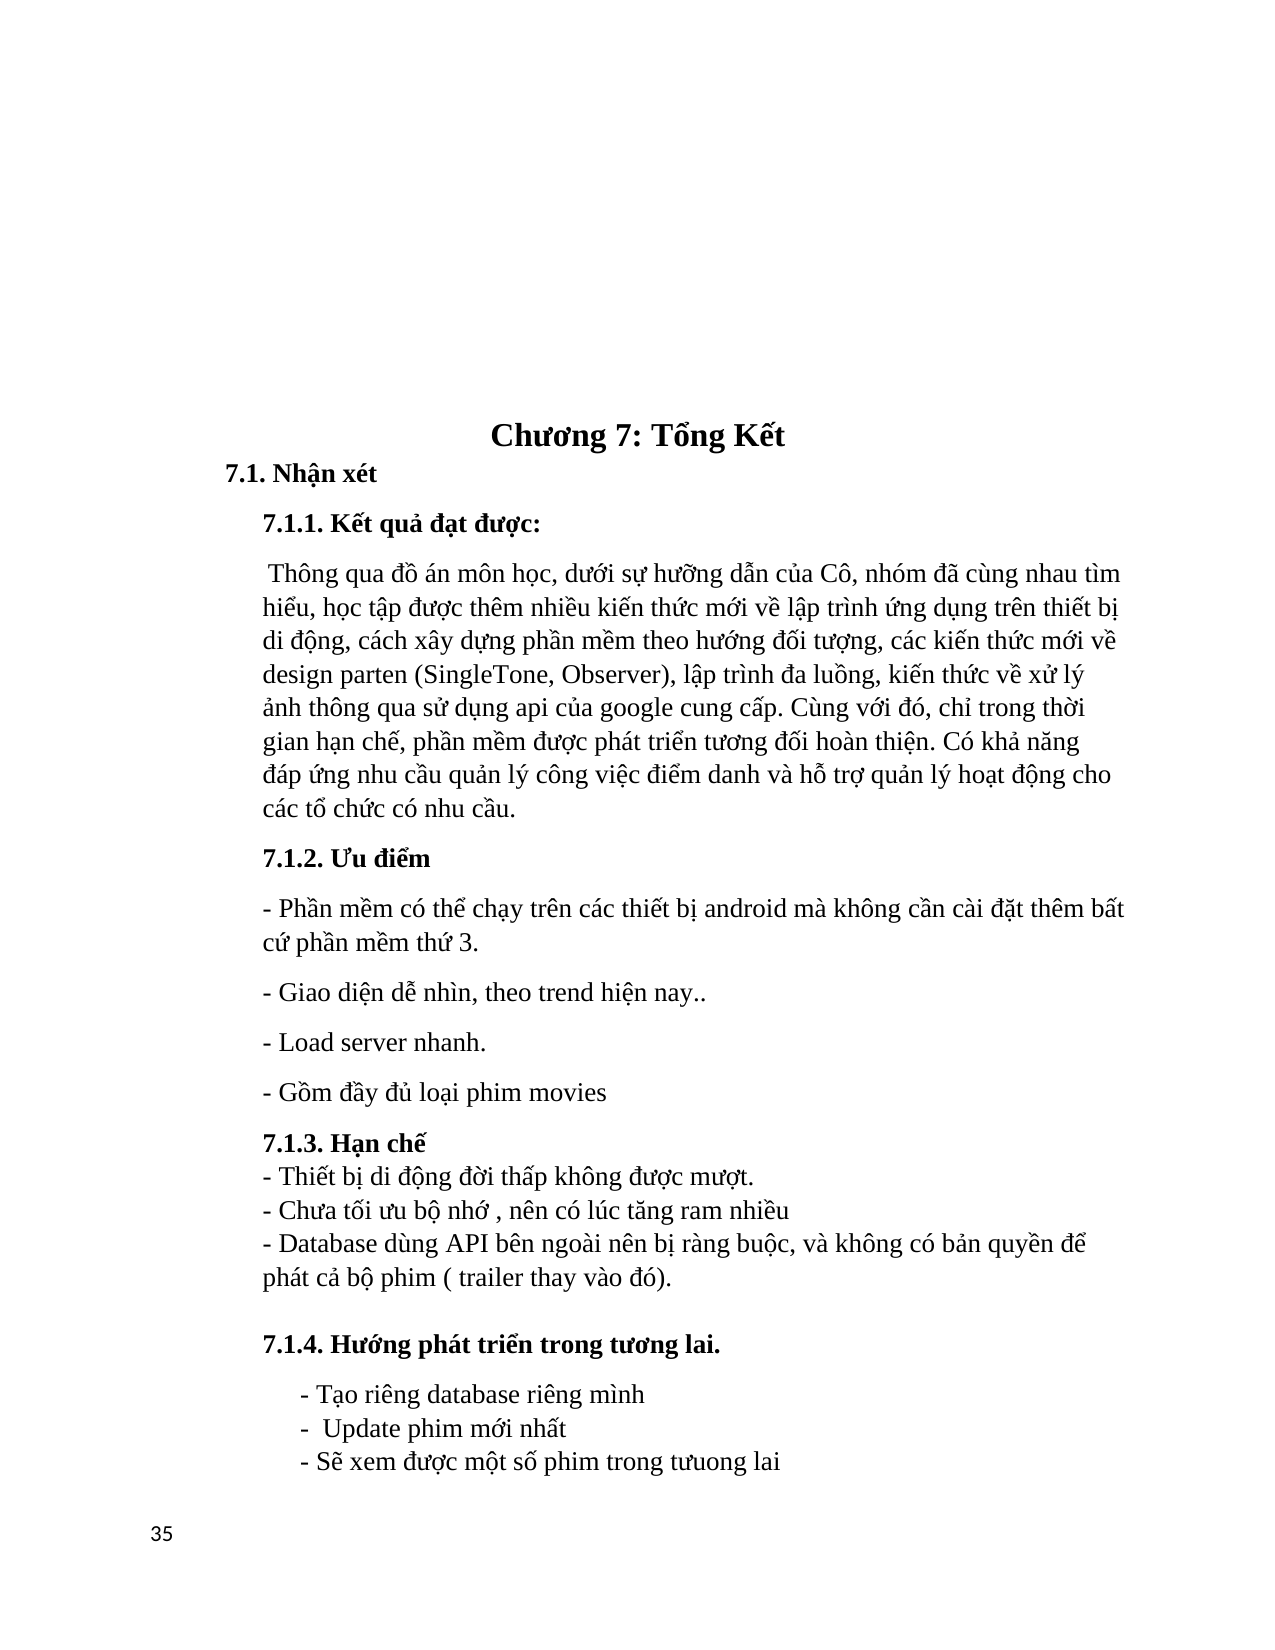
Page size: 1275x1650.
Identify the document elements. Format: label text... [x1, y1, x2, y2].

text Chương 7: Tổng Kết [150, 415, 1125, 454]
text - Giao diện dễ nhìn, theo trend hiện nay.. [262, 976, 1125, 1007]
text - Phần mềm có thể chạy trên các thiết bị android mà không cần cài đặt thêm bất cứ phần mềm thứ 3. [262, 892, 1125, 957]
text Thông qua đồ án môn học, dưới sự hưỡng dẫn của Cô, nhóm đã cùng nhau tìm hiểu, học tập được thêm nhiều kiến thức mới về lập trình ứng dụng trên thiết bị di động, cách xây dựng phần mềm theo hướng đối tượng, các kiến thức mới về design parten (SingleTone, Observer), lập trình đa luồng, kiến thức về xử lý ảnh thông qua sử dụng api của google cung cấp. Cùng với đó, chỉ trong thời gian hạn chế, phần mềm được phát triển tương đối hoàn thiện. Có khả năng đáp ứng nhu cầu quản lý công việc điểm danh và hỗ trợ quản lý hoạt động cho các tổ chức có nhu cầu. [262, 557, 1125, 823]
list - Sẽ xem được một số phim trong tưuong lai [300, 1445, 1125, 1476]
list 7.1.2. Ưu điểm [262, 842, 1125, 873]
list 7.1.3. Hạn chế [262, 1127, 1125, 1158]
list 7.1. Nhận xét [225, 457, 1125, 488]
list 7.1.1. Kết quả đạt được: [262, 507, 1125, 538]
list 7.1.4. Hướng phát triển trong tương lai. [262, 1328, 1125, 1359]
list - Tạo riêng database riêng mình - Update phim mới nhất [300, 1378, 1125, 1443]
list - Database dùng API bên ngoài nên bị ràng buộc, và không có bản quyền để phát cả bộ phim ( trailer thay vào đó). [262, 1227, 1125, 1292]
text - Gồm đầy đủ loại phim movies [262, 1077, 1125, 1108]
list - Thiết bị di động đời thấp không được mượt. - Chưa tối ưu bộ nhớ , nên có lúc tăng ram nhiều [262, 1160, 1125, 1225]
text - Load server nhanh. [262, 1026, 1125, 1057]
